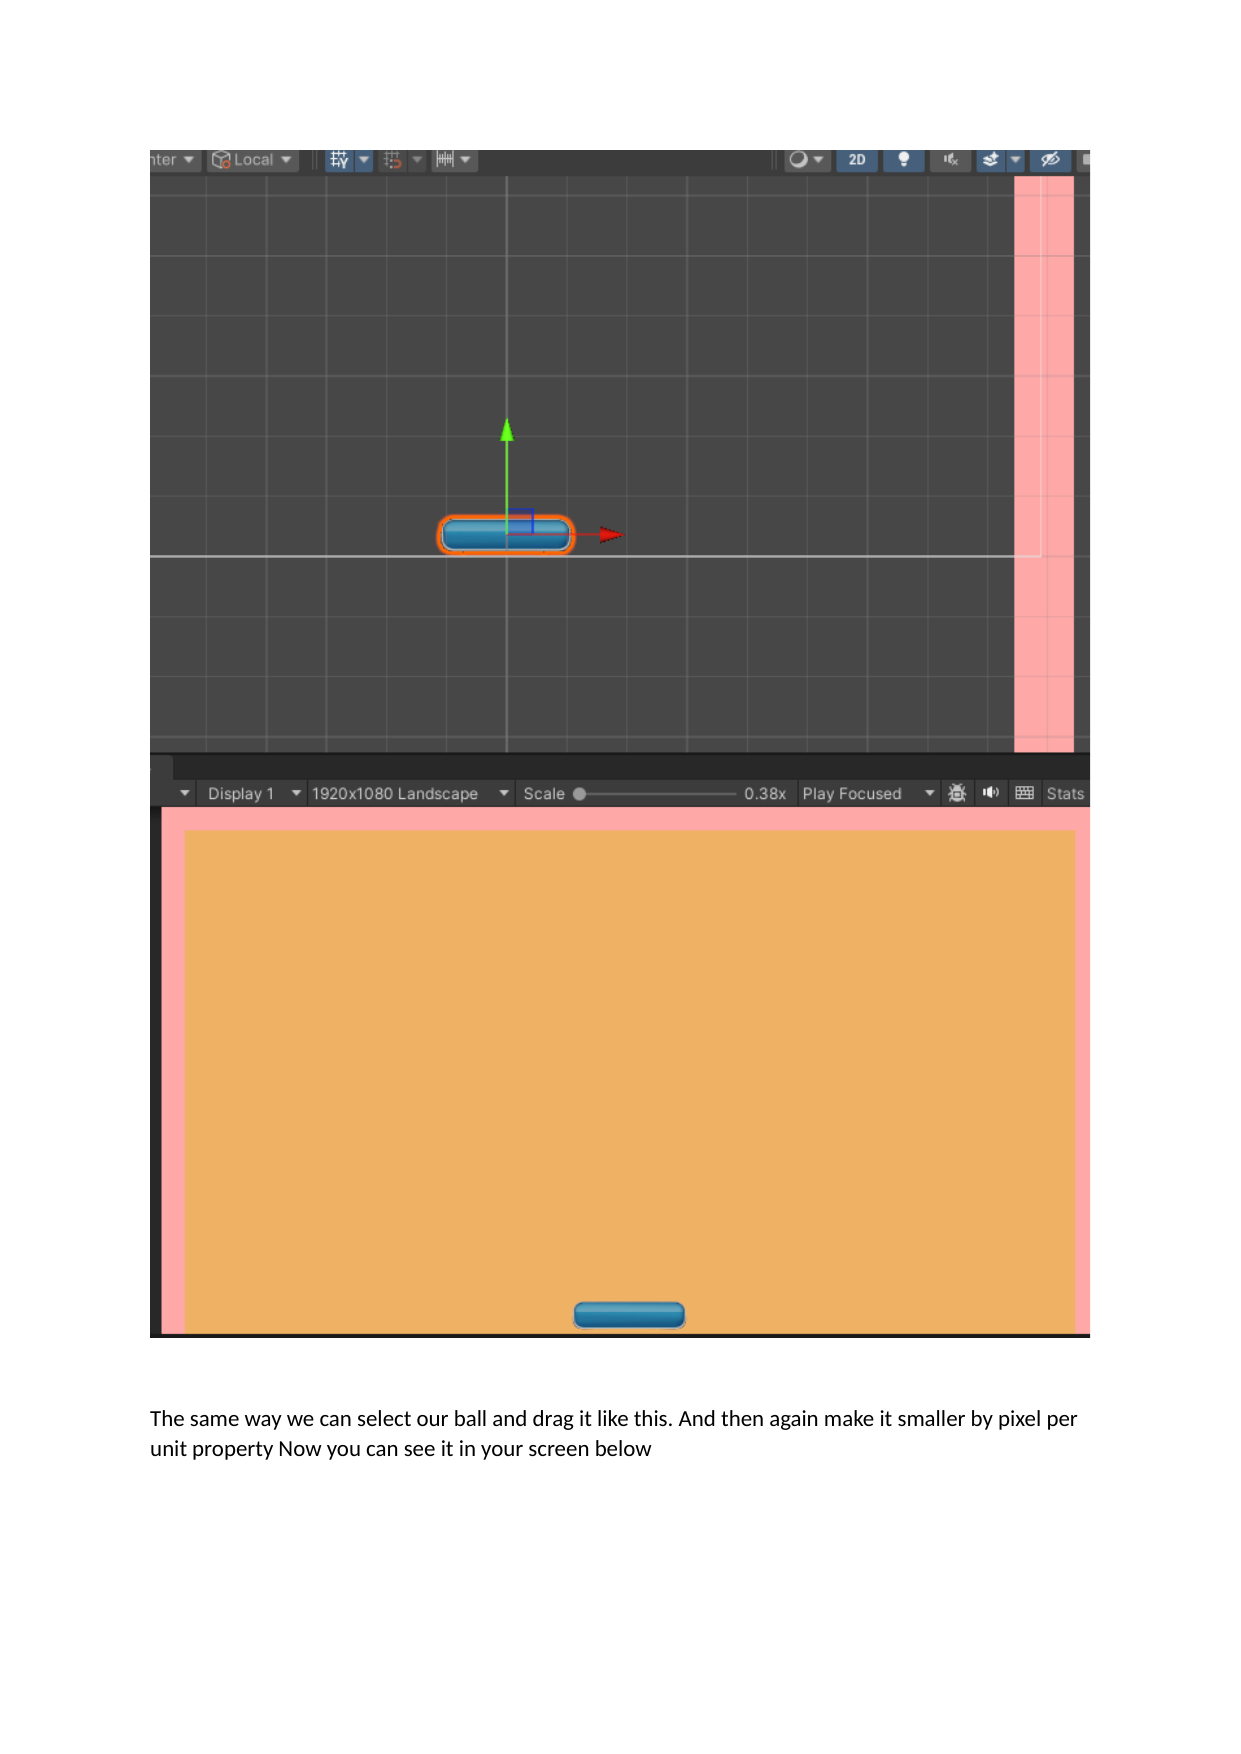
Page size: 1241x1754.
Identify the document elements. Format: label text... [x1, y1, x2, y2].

text The same way we can select our ball and drag it like this. And then again make it smaller by pixel per unit property Now you can see it in your screen below [150, 1404, 1090, 1462]
picture [150, 150, 1091, 1338]
